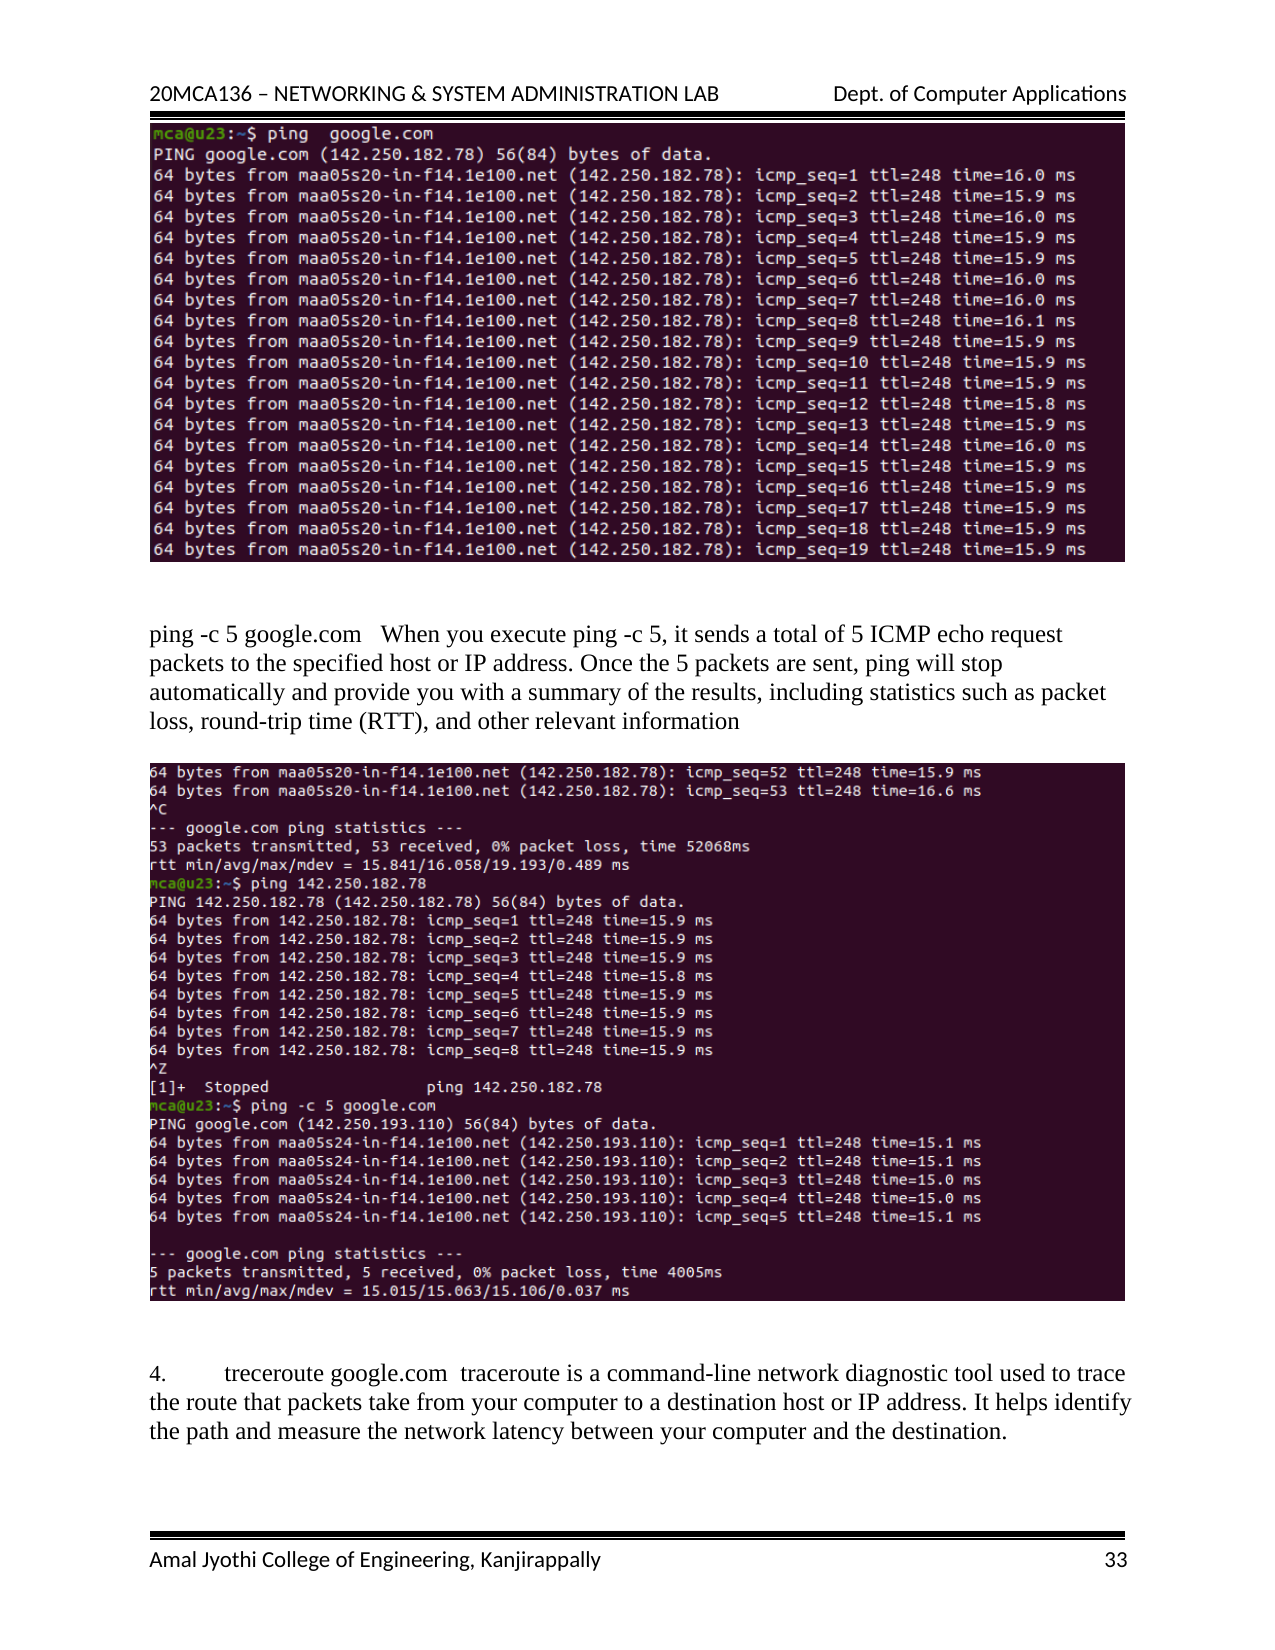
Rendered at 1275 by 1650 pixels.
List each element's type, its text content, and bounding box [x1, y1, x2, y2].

picture [150, 763, 1125, 1301]
list treceroute google.com traceroute is a command-line network diagnostic tool used to trace the route that packets take from your computer to a destination host or IP address. It helps identify the path and measure the network latency between your computer and the destination. [149, 1358, 1132, 1444]
picture [150, 123, 1125, 562]
text ping -c 5 google.com When you execute ping -c 5, it sends a total of 5 ICMP echo request packets to the specified host or IP address. Once the 5 packets are sent, ping will stop automatically and provide you with a summary of the results, including statistics such as packet loss, round-trip time (RTT), and other relevant information [149, 619, 1132, 734]
